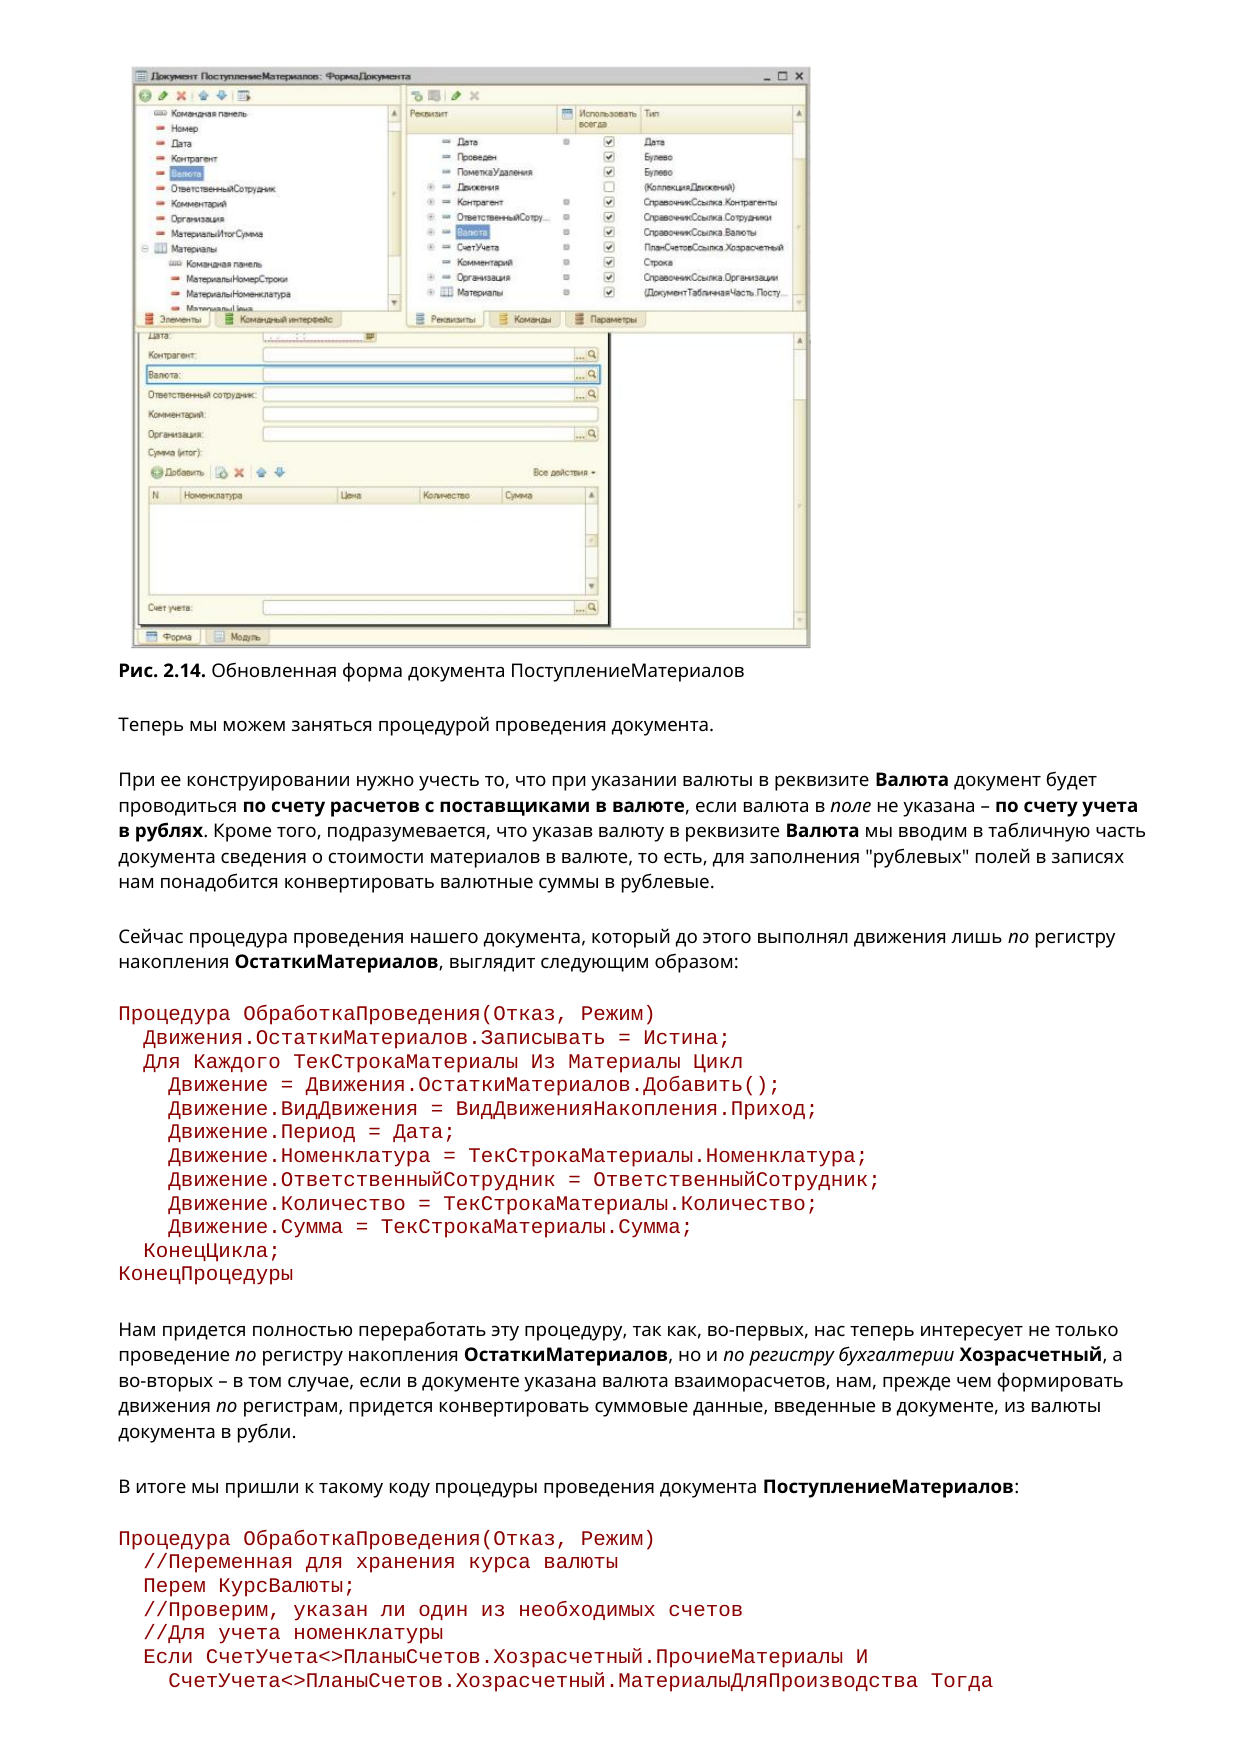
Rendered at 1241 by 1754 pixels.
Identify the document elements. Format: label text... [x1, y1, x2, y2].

text Движение = Движения.ОстаткиМатериалов.Добавить(); [118, 1074, 1152, 1098]
text Движение.Количество = ТекСтрокаМатериалы.Количество; [118, 1192, 1152, 1216]
text Движение.Сумма = ТекСтрокаМатериалы.Сумма; [118, 1216, 1152, 1240]
text Движение.ОтветственныйСотрудник = ОтветственныйСотрудник; [118, 1169, 1152, 1192]
text КонецЦикла; [118, 1240, 1152, 1263]
text Если СчетУчета<>ПланыСчетов.Хозрасчетный.ПрочиеМатериалы И [118, 1646, 1152, 1669]
text Движение.Номенклатура = ТекСтрокаМатериалы.Номенклатура; [118, 1145, 1152, 1169]
text Теперь мы можем заняться процедурой проведения документа. [118, 712, 1152, 737]
text Перем КурсВалюты; [118, 1575, 1152, 1599]
text Движение.ВидДвижения = ВидДвиженияНакопления.Приход; [118, 1098, 1152, 1122]
text //Для учета номенклатуры [118, 1622, 1152, 1646]
text //Переменная для хранения курса валюты [118, 1551, 1152, 1575]
text Процедура ОбработкаПроведения(Отказ, Режим) [118, 1003, 1152, 1027]
picture [118, 59, 823, 657]
text Движения.ОстаткиМатериалов.Записывать = Истина; [118, 1027, 1152, 1051]
text При ее конструировании нужно учесть то, что при указании валюты в реквизите Валюта документ будет проводиться по счету расчетов с поставщиками в валюте, если валюта в поле не указана – по счету учета в рублях. Кроме того, подразумевается, что указав валюту в реквизите Валюта мы вводим в табличную часть документа сведения о стоимости материалов в валюте, то есть, для заполнения "рублевых" полей в записях нам понадобится конвертировать валютные суммы в рублевые. [118, 766, 1152, 894]
text СчетУчета<>ПланыСчетов.Хозрасчетный.МатериалыДляПроизводства Тогда [118, 1669, 1152, 1693]
text КонецПроцедуры [118, 1263, 1152, 1287]
text Сейчас процедура проведения нашего документа, который до этого выполнял движения лишь по регистру накопления ОстаткиМатериалов, выглядит следующим образом: [118, 923, 1152, 974]
text Нам придется полностью переработать эту процедуру, так как, во-первых, нас теперь интересует не только проведение по регистру накопления ОстаткиМатериалов, но и по регистру бухгалтерии Хозрасчетный, а во-вторых – в том случае, если в документе указана валюта взаиморасчетов, нам, прежде чем формировать движения по регистрам, придется конвертировать суммовые данные, введенные в документе, из валюты документа в рубли. [118, 1316, 1152, 1444]
text Для Каждого ТекСтрокаМатериалы Из Материалы Цикл [118, 1051, 1152, 1074]
text //Проверим, указан ли один из необходимых счетов [118, 1599, 1152, 1622]
text Движение.Период = Дата; [118, 1122, 1152, 1145]
text В итоге мы пришли к такому коду процедуры проведения документа ПоступлениеМатериалов: [118, 1473, 1152, 1498]
text Процедура ОбработкаПроведения(Отказ, Режим) [118, 1528, 1152, 1551]
